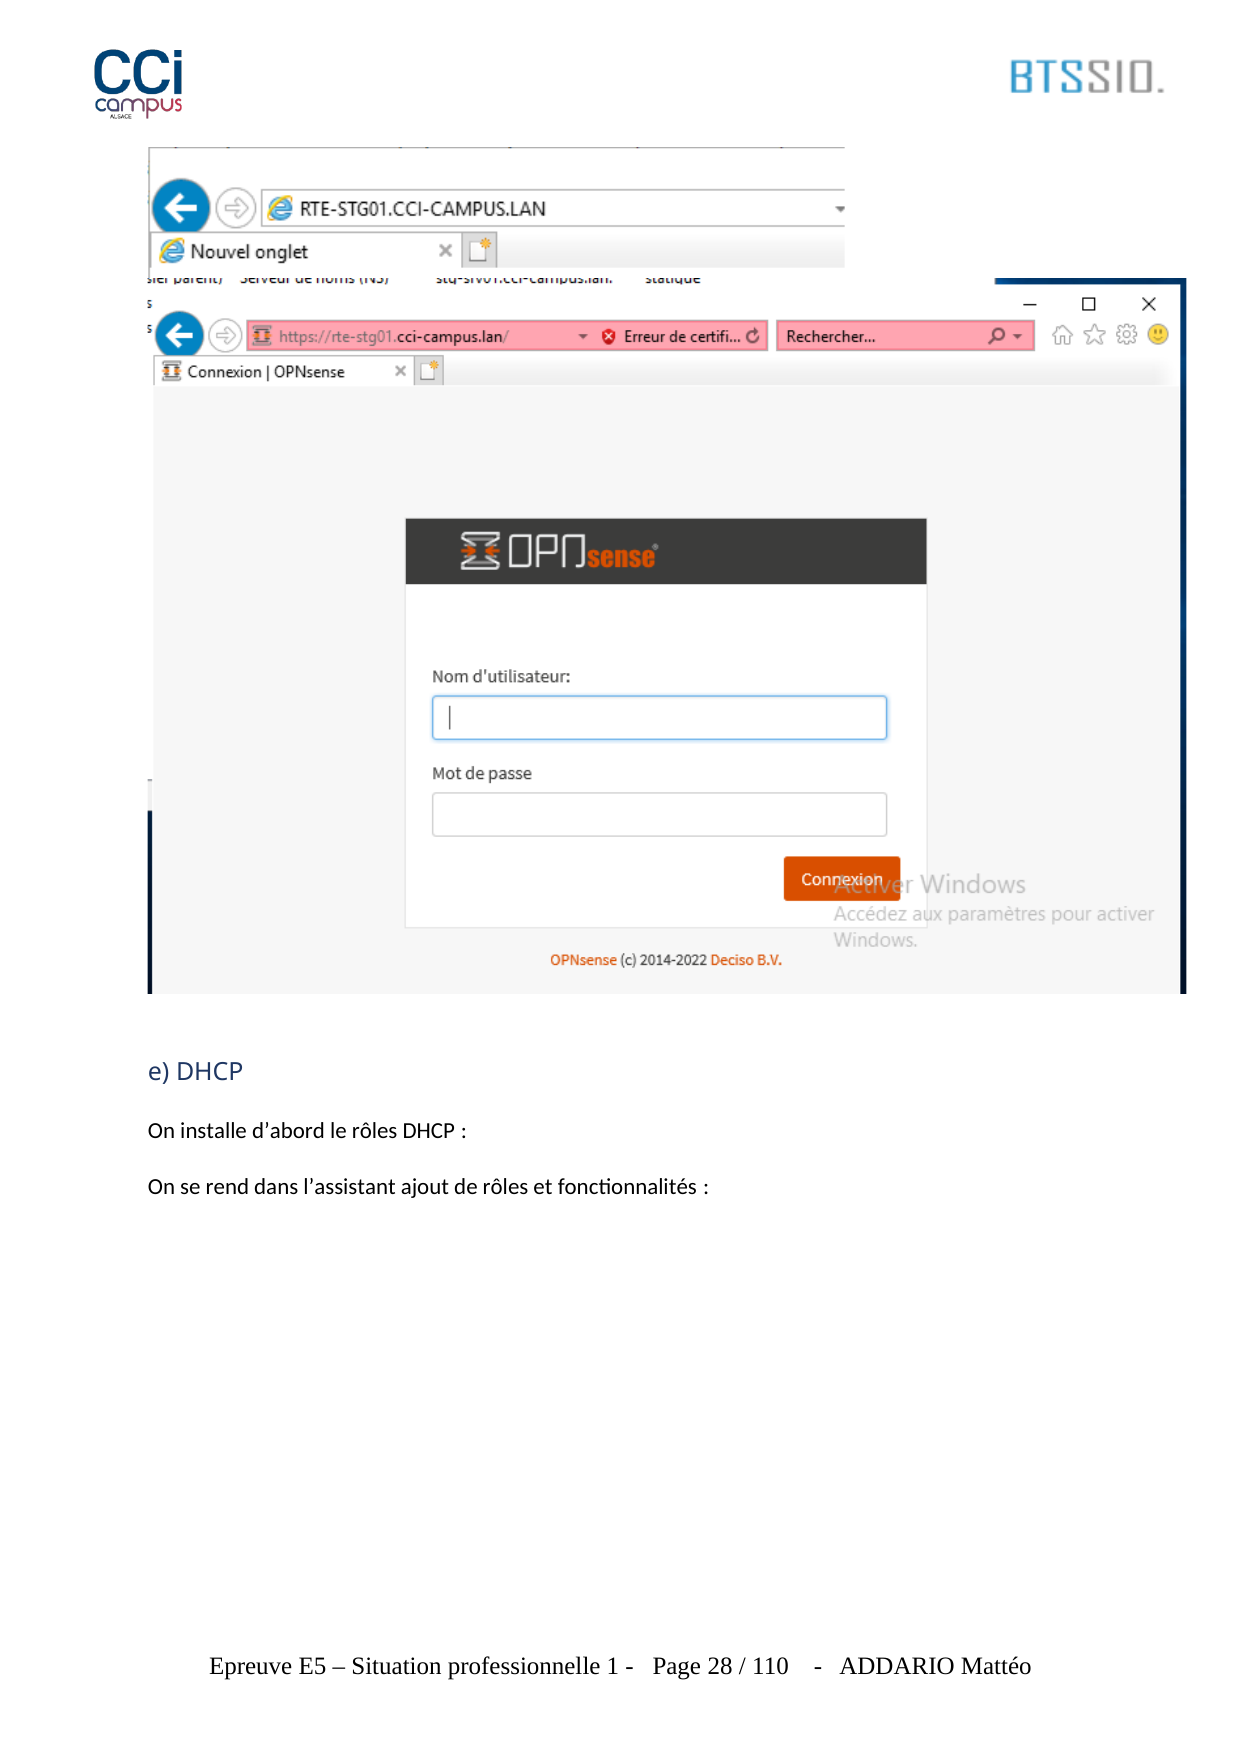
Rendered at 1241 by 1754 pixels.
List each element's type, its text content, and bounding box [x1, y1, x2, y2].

picture [81, 45, 195, 123]
picture [1004, 46, 1169, 104]
picture [147, 147, 1187, 994]
subtitle e) DHCP [148, 1054, 1092, 1088]
text On installe d’abord le rôles DHCP : [148, 1116, 1092, 1144]
text On se rend dans l’assistant ajout de rôles et fonctionnalités : [148, 1172, 1092, 1200]
